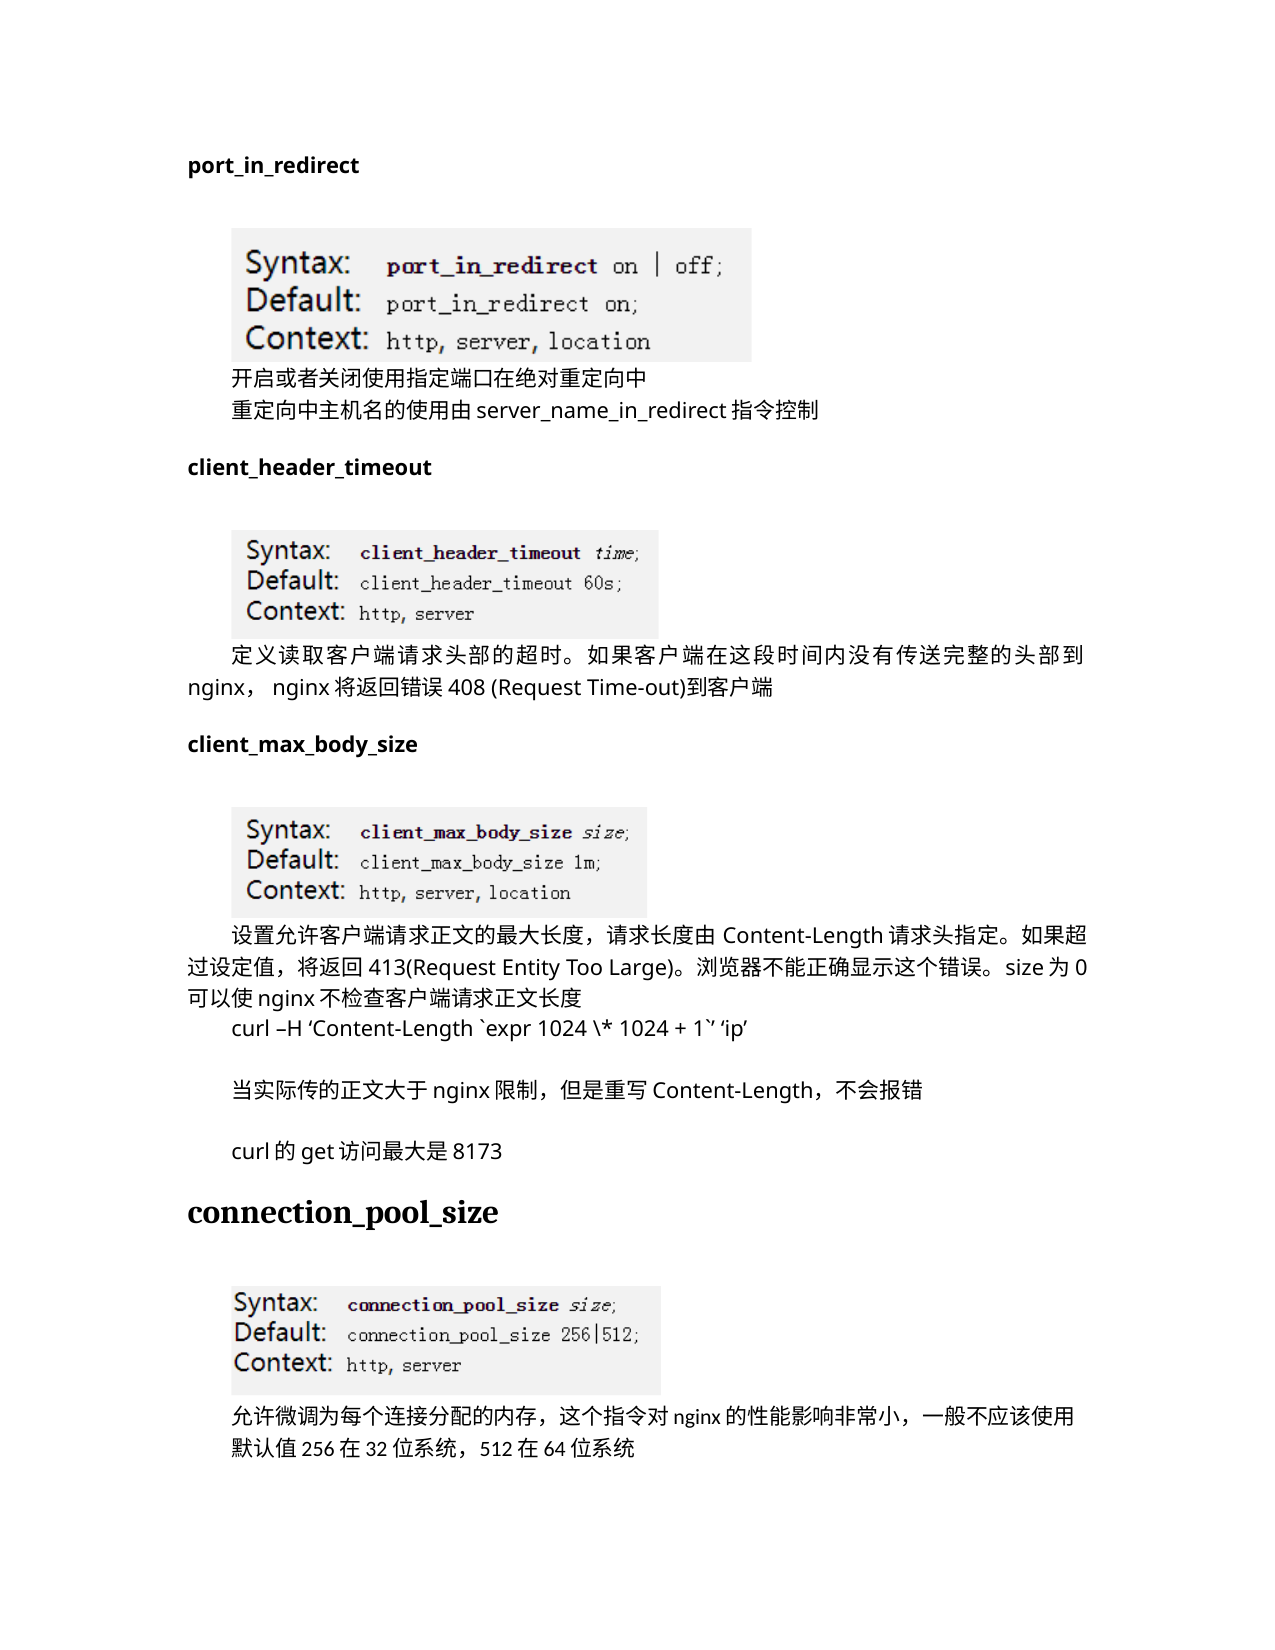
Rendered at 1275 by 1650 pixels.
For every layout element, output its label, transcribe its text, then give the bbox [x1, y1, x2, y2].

subtitle port_in_redirect [187, 150, 1087, 180]
picture [231, 807, 648, 918]
text 重定向中主机名的使用由server_name_in_redirect指令控制 [187, 393, 1087, 425]
subtitle client_max_body_size [187, 729, 1087, 759]
subtitle client_header_timeout [187, 452, 1087, 482]
picture [231, 228, 752, 362]
picture [231, 1286, 661, 1399]
text 允许微调为每个连接分配的内存，这个指令对nginx的性能影响非常小，一般不应该使用 [187, 1399, 1087, 1431]
text 定义读取客户端请求头部的超时。如果客户端在这段时间内没有传送完整的头部到nginx， nginx将返回错误408 (Request Time-out)到客户端 [187, 638, 1087, 702]
text 开启或者关闭使用指定端口在绝对重定向中 [187, 361, 1087, 393]
text 设置允许客户端请求正文的最大长度，请求长度由Content-Length请求头指定。如果超过设定值，将返回413(Request Entity Too Large)。浏览器不能正确显示这个错误。size为0可以使nginx不检查客户端请求正文长度 [187, 918, 1087, 1013]
subtitle connection_pool_size [187, 1193, 1087, 1231]
text 当实际传的正文大于nginx限制，但是重写Content-Length，不会报错 [187, 1073, 1087, 1104]
text curl –H ‘Content-Length `expr 1024 \* 1024 + 1`’ ‘ip’ [187, 1013, 1087, 1043]
picture [231, 530, 659, 639]
text curl的get访问最大是8173 [187, 1134, 1087, 1166]
text 默认值256在32位系统，512在64位系统 [187, 1431, 1087, 1462]
